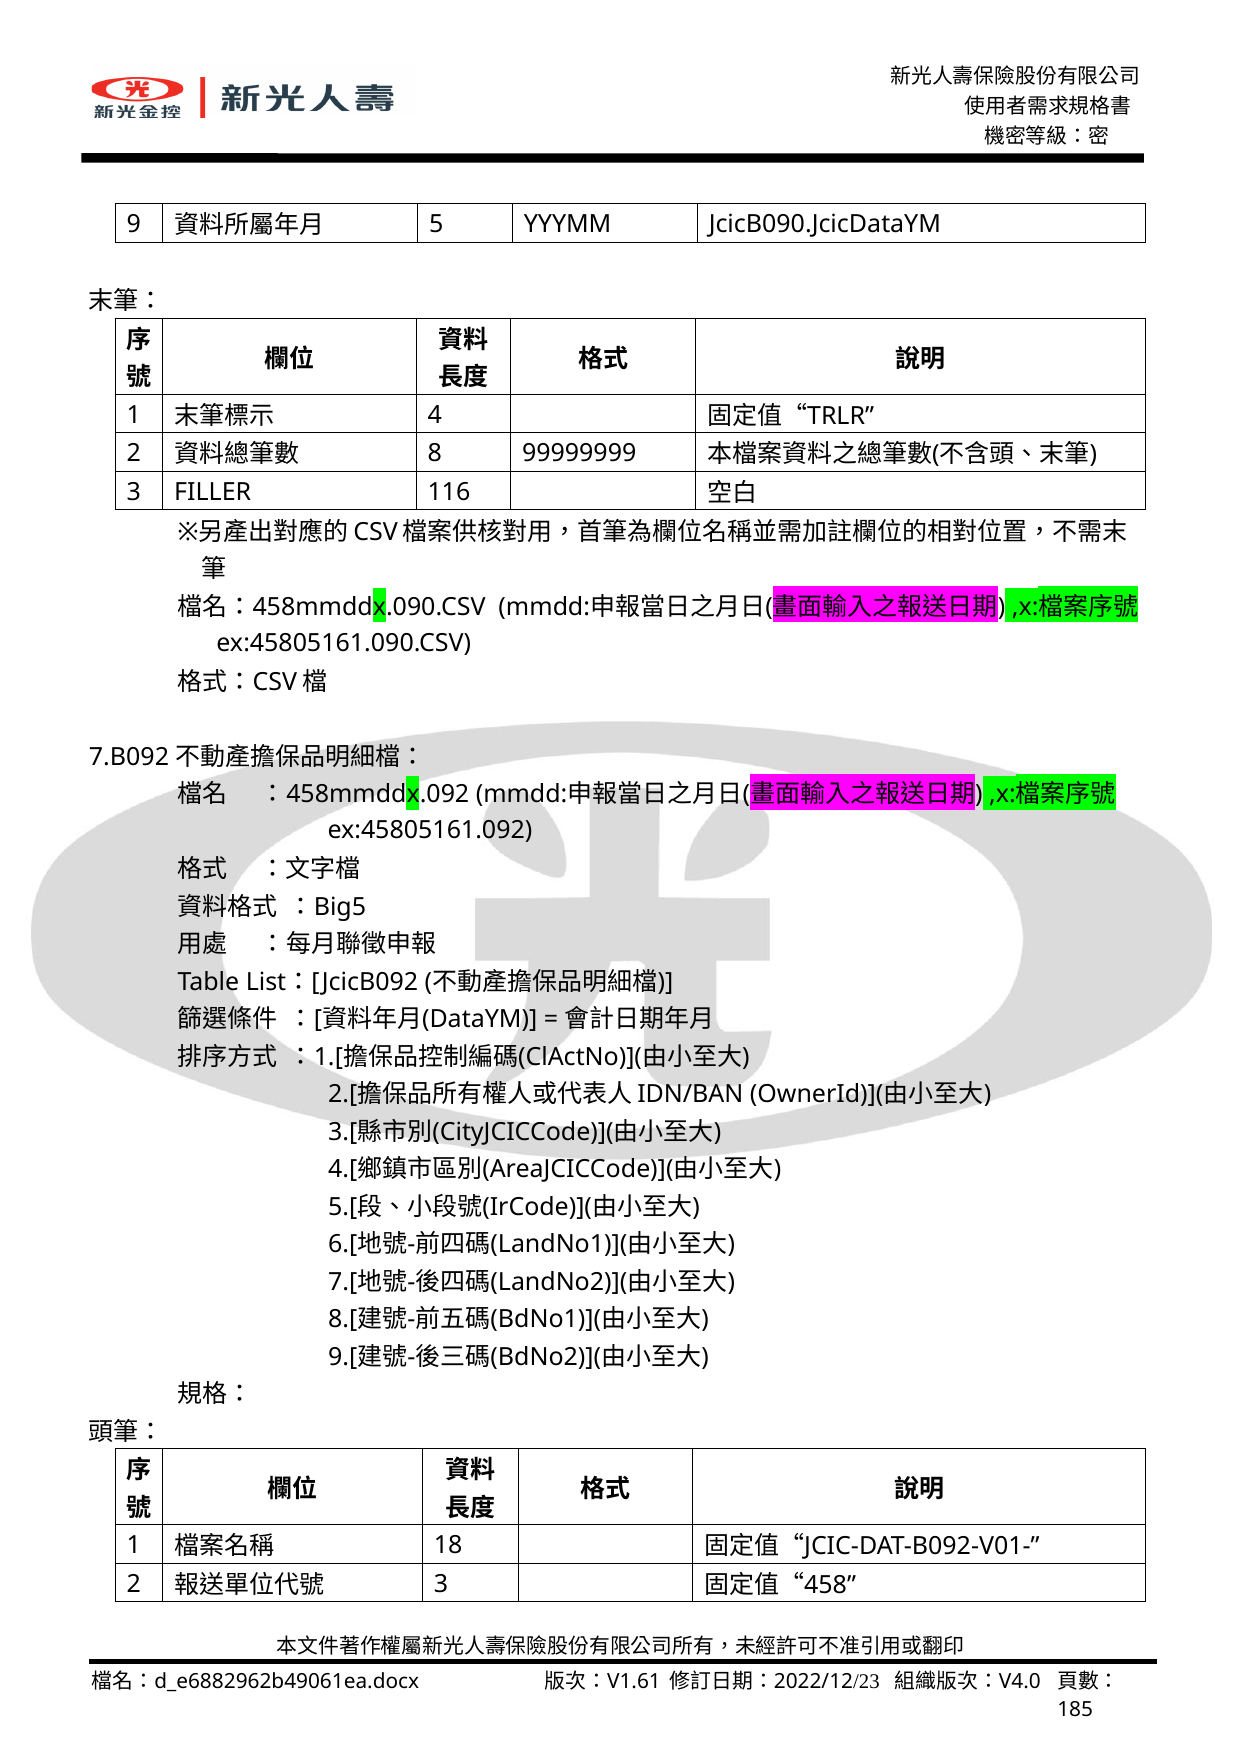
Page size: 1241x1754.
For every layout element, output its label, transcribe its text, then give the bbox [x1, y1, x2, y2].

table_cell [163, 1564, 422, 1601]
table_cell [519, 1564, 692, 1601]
text 7.B092 不動產擔保品明細檔： [89, 735, 1152, 773]
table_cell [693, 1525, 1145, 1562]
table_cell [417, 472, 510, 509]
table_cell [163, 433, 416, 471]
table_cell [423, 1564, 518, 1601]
text 末筆： [89, 280, 1152, 318]
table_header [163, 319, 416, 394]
list ※另產出對應的CSV檔案供核對用，首筆為欄位名稱並需加註欄位的相對位置，不需末筆 [177, 510, 1152, 585]
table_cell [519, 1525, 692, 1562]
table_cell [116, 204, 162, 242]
list 3.[縣市別(CityJCICCode)](由小至大) [328, 1110, 1152, 1148]
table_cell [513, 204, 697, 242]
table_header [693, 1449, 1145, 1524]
picture [91, 61, 417, 118]
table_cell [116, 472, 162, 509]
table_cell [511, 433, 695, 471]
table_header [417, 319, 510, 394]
list 4.[鄉鎮市區別(AreaJCICCode)](由小至大) [328, 1148, 1152, 1185]
list 8.[建號-前五碼(BdNo1)](由小至大) [328, 1298, 1152, 1335]
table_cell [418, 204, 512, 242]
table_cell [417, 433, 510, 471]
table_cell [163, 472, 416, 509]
list 資料格式 ：Big5 [177, 885, 1152, 923]
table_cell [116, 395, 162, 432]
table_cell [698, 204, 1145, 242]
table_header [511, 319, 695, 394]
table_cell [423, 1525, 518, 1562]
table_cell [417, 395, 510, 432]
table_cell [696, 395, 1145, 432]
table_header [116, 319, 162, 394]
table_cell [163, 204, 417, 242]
list 格式：CSV檔 [177, 660, 1152, 698]
list 規格： [177, 1373, 1152, 1410]
list 7.[地號-後四碼(LandNo2)](由小至大) [328, 1260, 1152, 1298]
text 頭筆： [89, 1410, 1152, 1448]
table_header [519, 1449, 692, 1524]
list 9.[建號-後三碼(BdNo2)](由小至大) [328, 1335, 1152, 1373]
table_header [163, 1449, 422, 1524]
list ex:45805161.092) [177, 810, 1152, 848]
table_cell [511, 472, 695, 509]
list 5.[段、小段號(IrCode)](由小至大) [328, 1185, 1152, 1223]
list 排序方式 ：1.[擔保品控制編碼(ClActNo)](由小至大) [177, 1035, 1152, 1073]
list 檔名：458mmddx.090.CSV (mmdd:申報當日之月日(畫面輸入之報送日期) ,x:檔案序號 [177, 585, 1152, 623]
list 用處 ：每月聯徵申報 [177, 923, 1152, 960]
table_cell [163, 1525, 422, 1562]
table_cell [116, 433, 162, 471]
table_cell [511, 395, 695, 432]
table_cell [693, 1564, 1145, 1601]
list ex:45805161.090.CSV) [177, 623, 1152, 660]
list 6.[地號-前四碼(LandNo1)](由小至大) [328, 1223, 1152, 1260]
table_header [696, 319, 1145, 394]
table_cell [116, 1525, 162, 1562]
list 篩選條件 ：[資料年月(DataYM)] = 會計日期年月 [177, 998, 1152, 1035]
picture [25, 713, 1215, 1166]
list 檔名 ：458mmddx.092 (mmdd:申報當日之月日(畫面輸入之報送日期) ,x:檔案序號 [177, 773, 1152, 810]
list 格式 ：文字檔 [177, 848, 1152, 885]
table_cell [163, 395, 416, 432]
list Table List：[JcicB092 (不動產擔保品明細檔)] [177, 960, 1152, 998]
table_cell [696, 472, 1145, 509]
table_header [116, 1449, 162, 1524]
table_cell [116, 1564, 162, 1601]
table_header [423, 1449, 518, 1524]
list 2.[擔保品所有權人或代表人IDN/BAN (OwnerId)](由小至大) [328, 1073, 1152, 1110]
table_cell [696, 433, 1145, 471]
